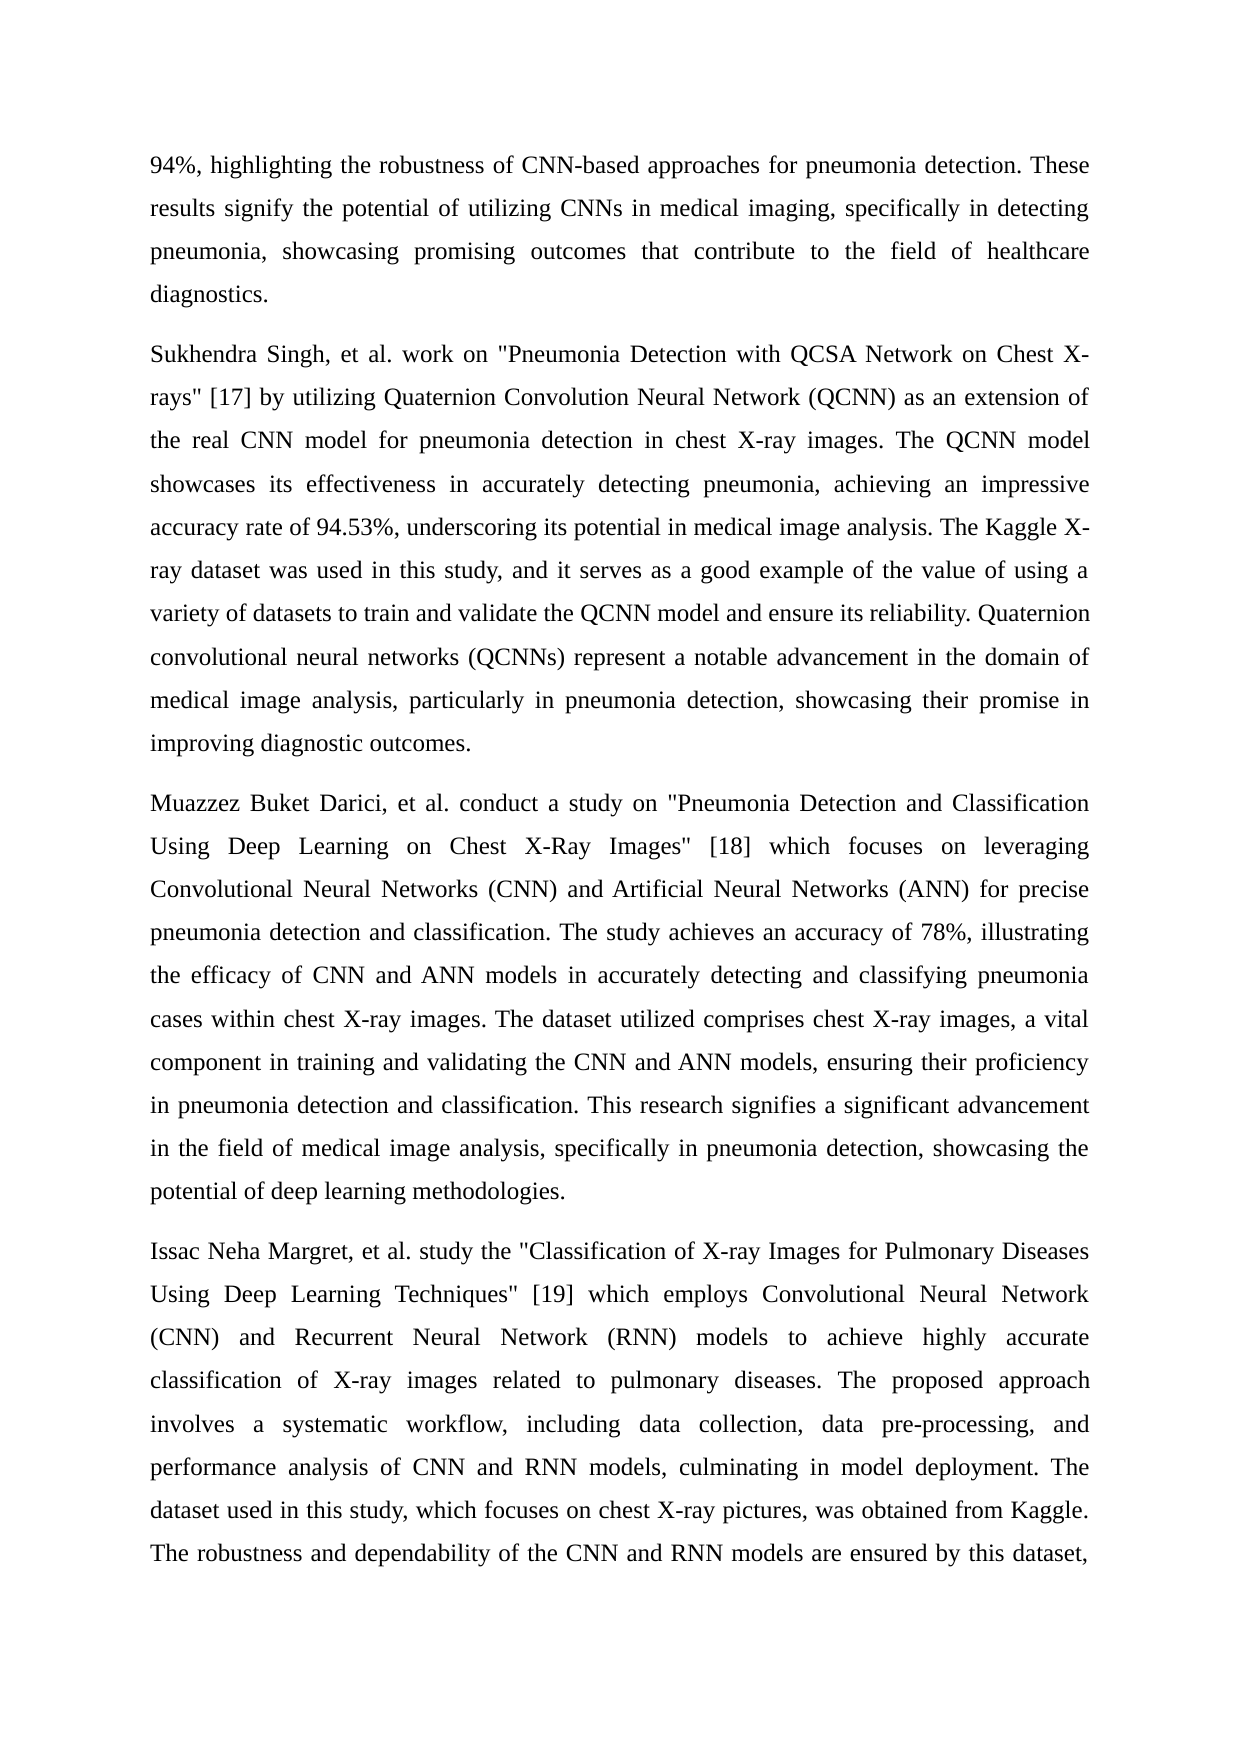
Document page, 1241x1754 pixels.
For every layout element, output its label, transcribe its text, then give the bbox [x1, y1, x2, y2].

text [150, 1236, 1090, 1567]
text Sukhendra Singh, et al. work on "Pneumonia Detection with QCSA Network on Chest X-rays" [17] by utilizing Quaternion Convolution Neural Network (QCNN) as an extension of the real CNN model for pneumonia detection in chest X-ray images. The QCNN model showcases its effectiveness in accurately detecting pneumonia, achieving an impressive accuracy rate of 94.53%, underscoring its potential in medical image analysis. The Kaggle X-ray dataset was used in this study, and it serves as a good example of the value of using a variety of datasets to train and validate the QCNN model and ensure its reliability. Quaternion convolutional neural networks (QCNNs) represent a notable advancement in the domain of medical image analysis, particularly in pneumonia detection, showcasing their promise in improving diagnostic outcomes. [150, 339, 1090, 757]
text Muazzez Buket Darici, et al. conduct a study on "Pneumonia Detection and Classification Using Deep Learning on Chest X-Ray Images" [18] which focuses on leveraging Convolutional Neural Networks (CNN) and Artificial Neural Networks (ANN) for precise pneumonia detection and classification. The study achieves an accuracy of 78%, illustrating the efficacy of CNN and ANN models in accurately detecting and classifying pneumonia cases within chest X-ray images. The dataset utilized comprises chest X-ray images, a vital component in training and validating the CNN and ANN models, ensuring their proficiency in pneumonia detection and classification. This research signifies a significant advancement in the field of medical image analysis, specifically in pneumonia detection, showcasing the potential of deep learning methodologies. [150, 788, 1090, 1205]
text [150, 150, 1090, 308]
